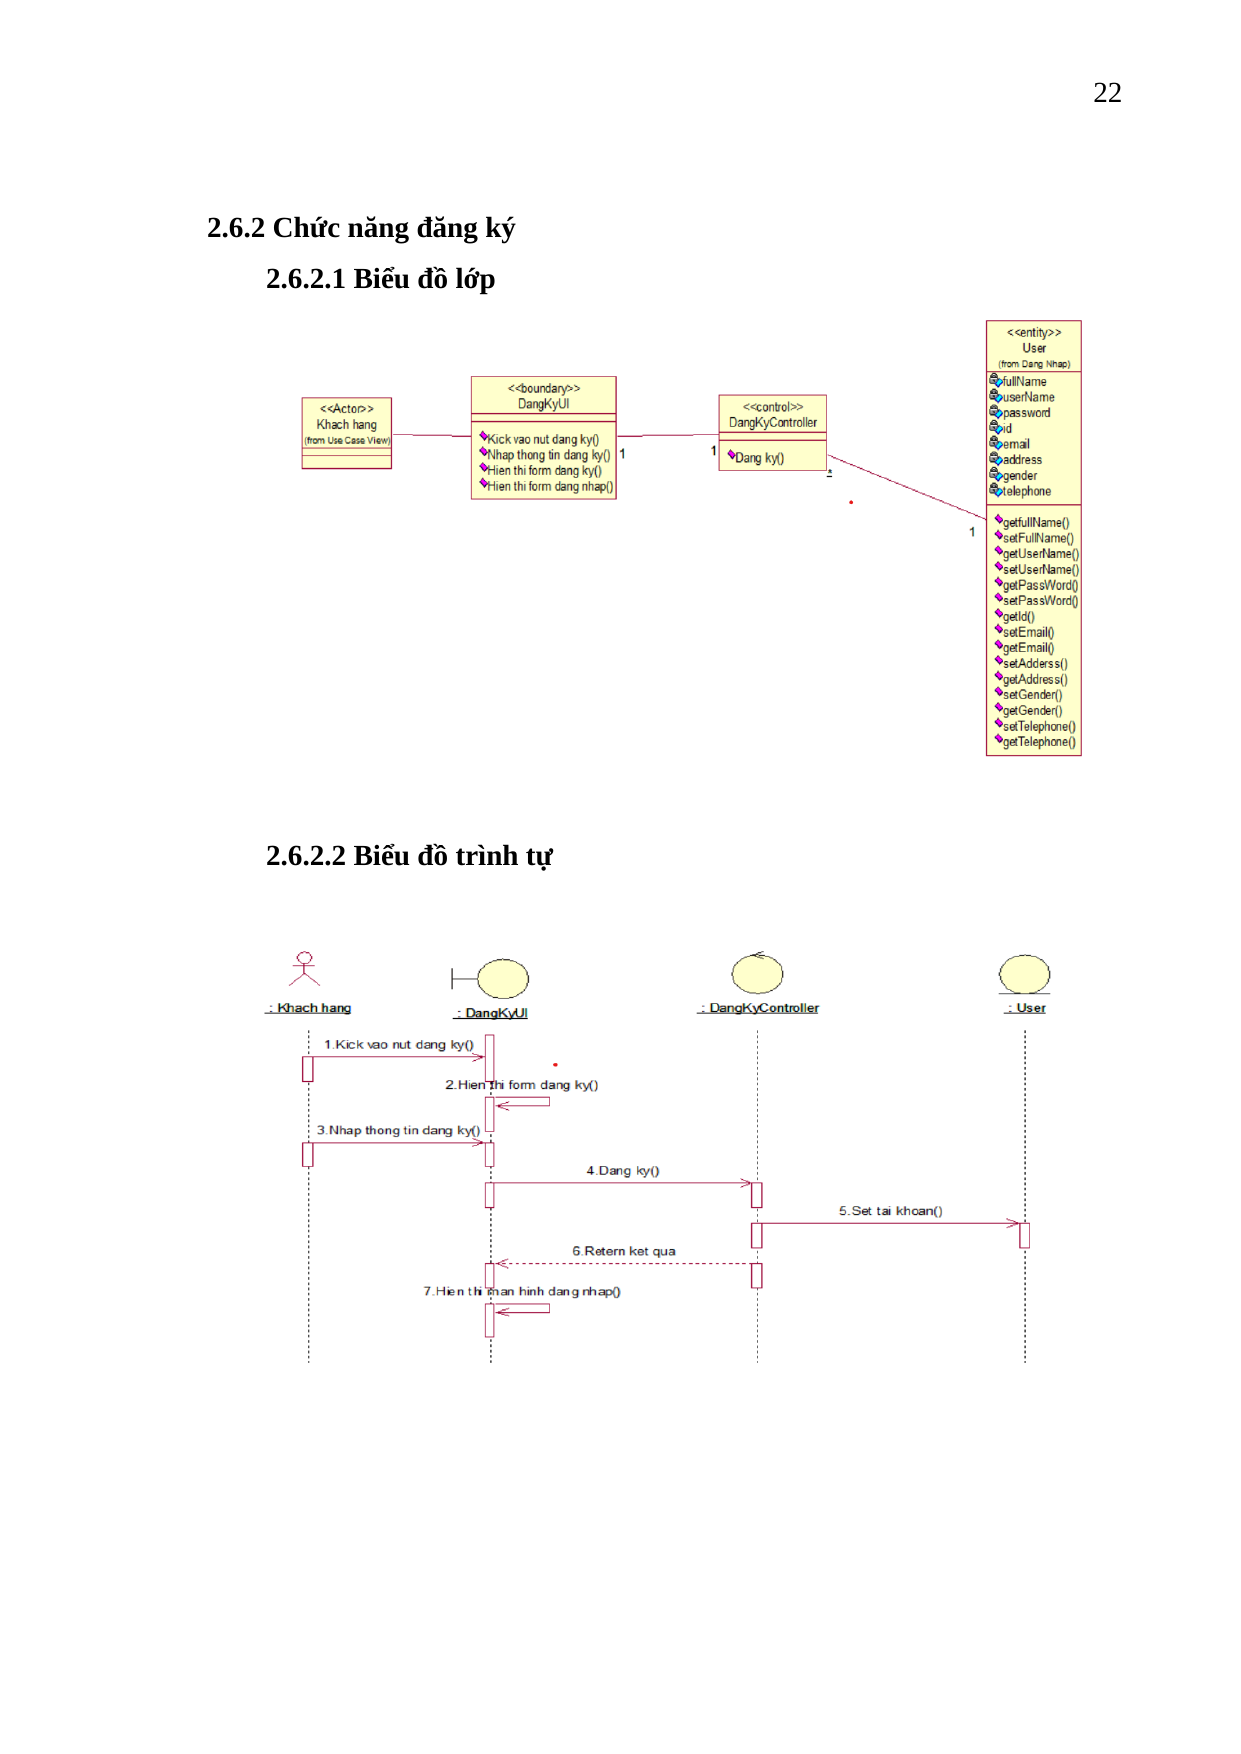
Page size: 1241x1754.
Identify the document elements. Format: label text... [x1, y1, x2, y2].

text 2.6.2.1 Biểu đồ lớp [207, 261, 1122, 294]
subtitle 2.6.2 Chức năng đăng ký [207, 211, 1122, 244]
picture [265, 311, 1161, 822]
text 2.6.2.2 Biểu đồ trình tự [207, 838, 1122, 872]
picture [206, 938, 1150, 1407]
